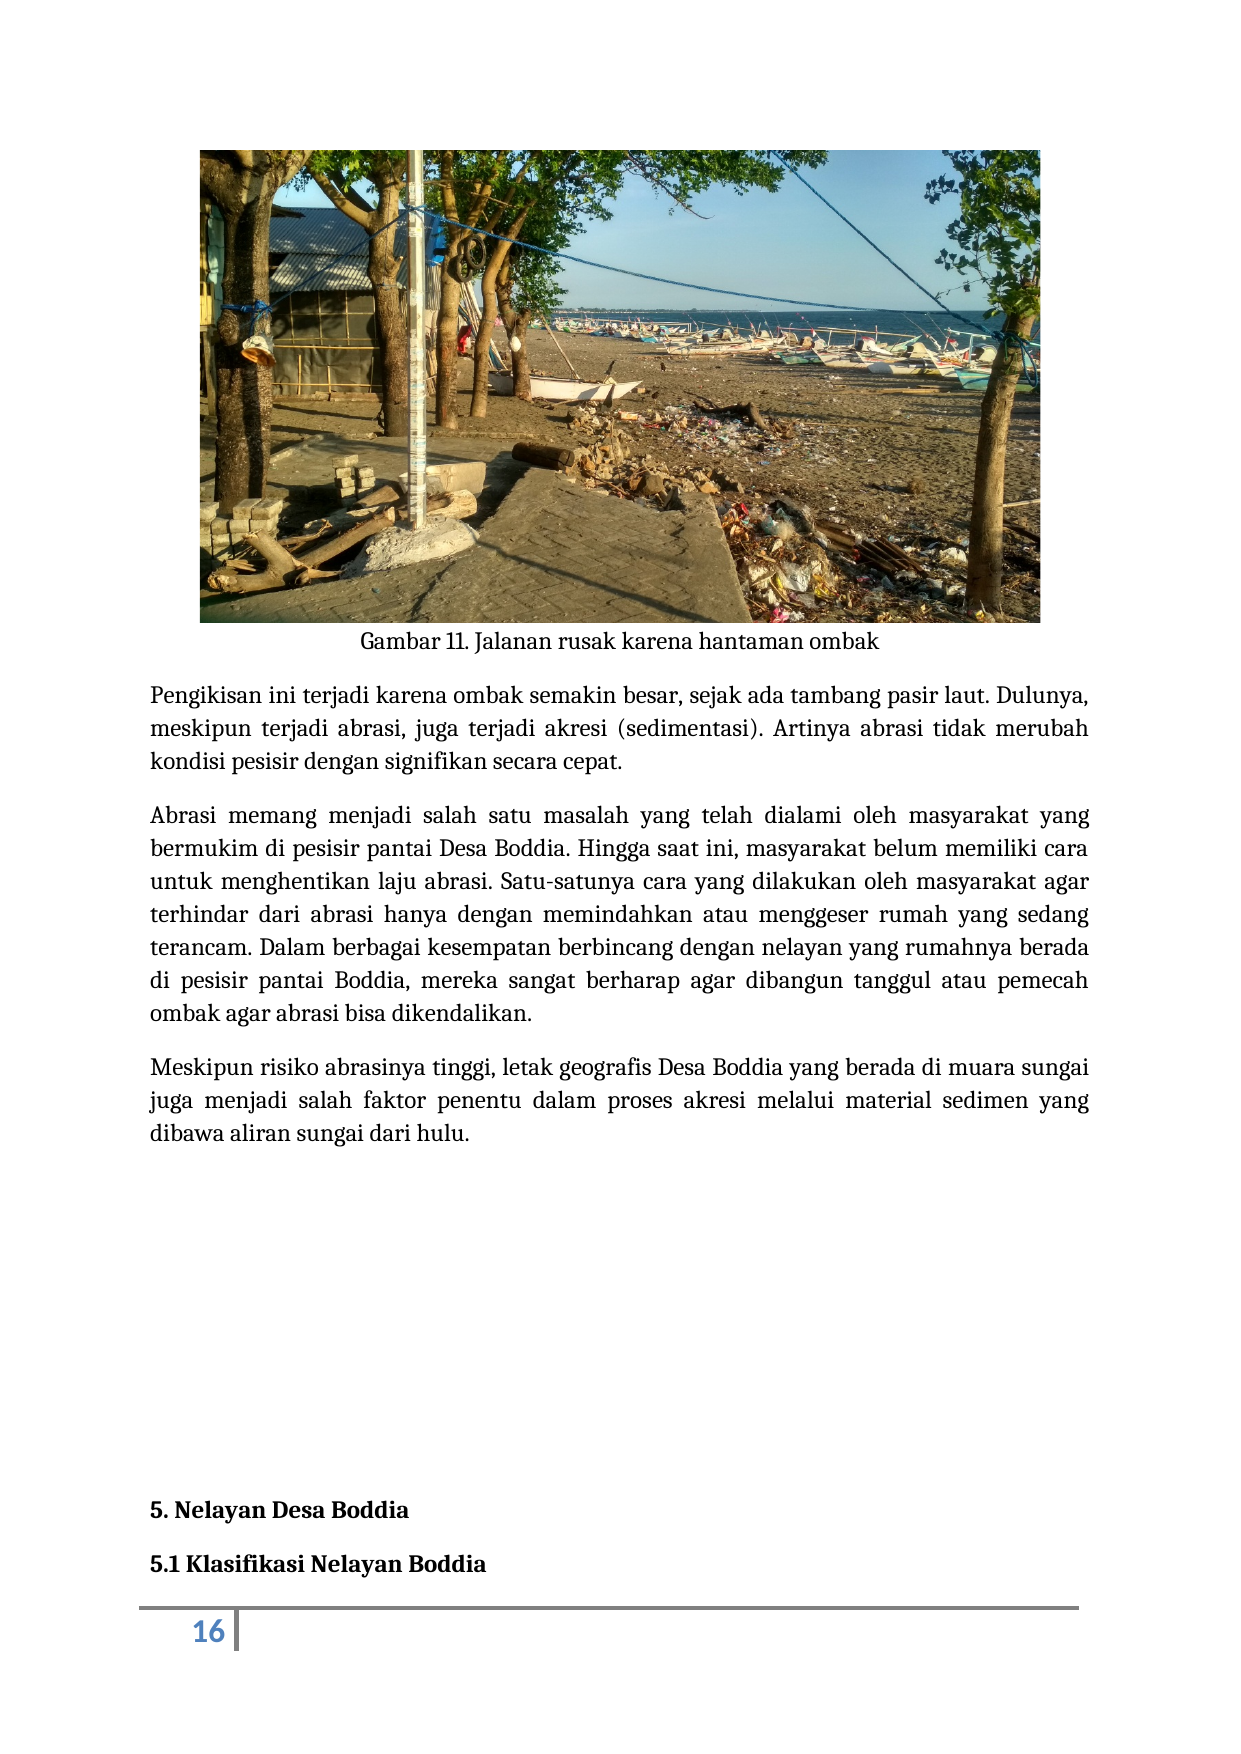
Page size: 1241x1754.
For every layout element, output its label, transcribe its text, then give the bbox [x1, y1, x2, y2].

text Gambar 11. Jalanan rusak karena hantaman ombak [150, 627, 1090, 656]
picture [199, 150, 1041, 623]
text 5.1 Klasifikasi Nelayan Boddia [150, 1549, 1090, 1578]
text 5. Nelayan Desa Boddia [150, 1496, 1090, 1524]
text Abrasi memang menjadi salah satu masalah yang telah dialami oleh masyarakat yang bermukim di pesisir pantai Desa Boddia. Hingga saat ini, masyarakat belum memiliki cara untuk menghentikan laju abrasi. Satu-satunya cara yang dilakukan oleh masyarakat agar terhindar dari abrasi hanya dengan memindahkan atau menggeser rumah yang sedang terancam. Dalam berbagai kesempatan berbincang dengan nelayan yang rumahnya berada di pesisir pantai Boddia, mereka sangat berharap agar dibangun tanggul atau pemecah ombak agar abrasi bisa dikendalikan. [150, 801, 1090, 1027]
text Pengikisan ini terjadi karena ombak semakin besar, sejak ada tambang pasir laut. Dulunya, meskipun terjadi abrasi, juga terjadi akresi (sedimentasi). Artinya abrasi tidak merubah kondisi pesisir dengan signifikan secara cepat. [150, 681, 1090, 776]
text Meskipun risiko abrasinya tinggi, letak geografis Desa Boddia yang berada di muara sungai juga menjadi salah faktor penentu dalam proses akresi melalui material sedimen yang dibawa aliran sungai dari hulu. [150, 1053, 1090, 1147]
